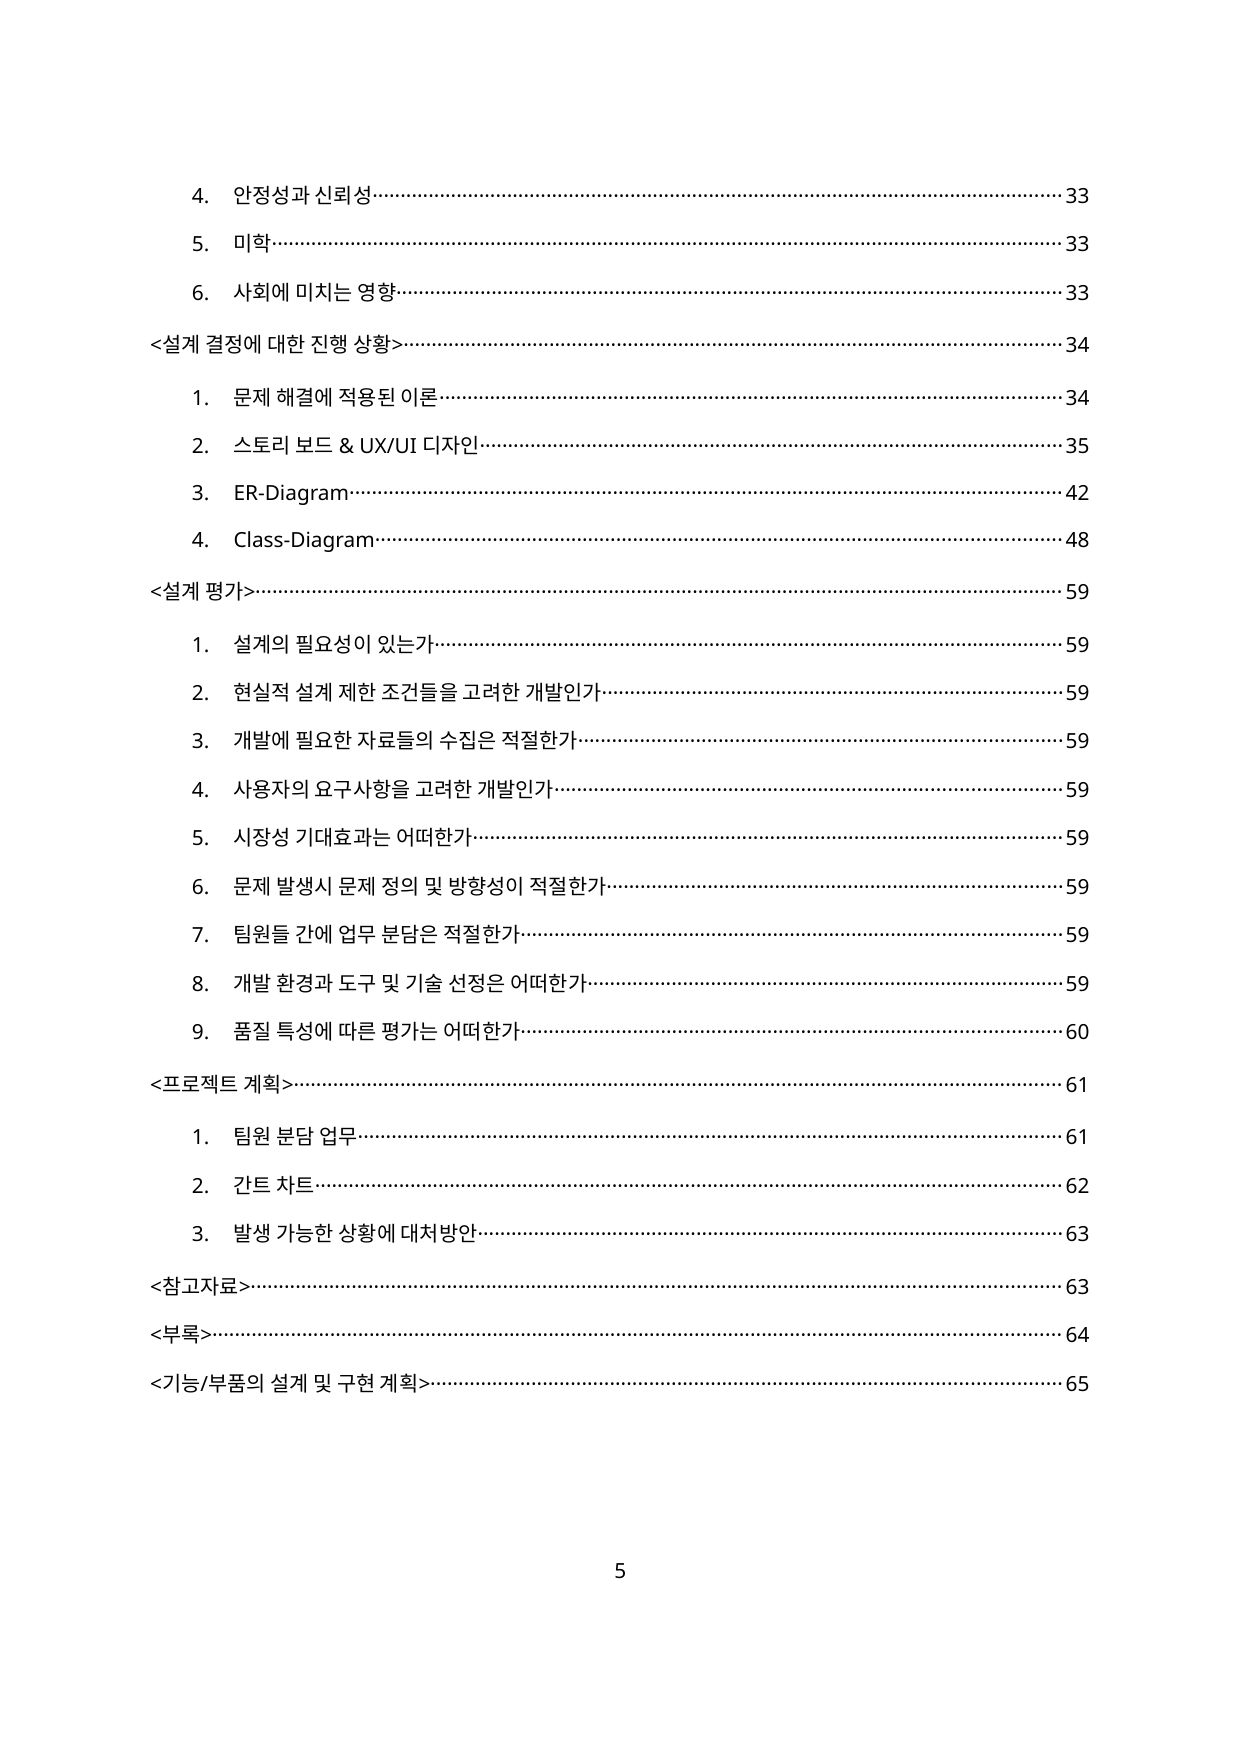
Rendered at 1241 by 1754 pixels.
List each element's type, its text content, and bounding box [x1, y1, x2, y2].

text 1. 문제 해결에 적용된 이론 34 [183, 379, 1098, 412]
text 2. 현실적 설계 제한 조건들을 고려한 개발인가 59 [183, 674, 1098, 707]
text 5. 미학 33 [183, 226, 1098, 258]
text 4. 안정성과 신뢰성 33 [183, 177, 1098, 209]
text 6. 문제 발생시 문제 정의 및 방향성이 적절한가 59 [183, 868, 1098, 900]
text 3. 개발에 필요한 자료들의 수집은 적절한가 59 [183, 723, 1098, 755]
text 2. 스토리 보드 & UX/UI 디자인 35 [183, 428, 1098, 460]
text 4. 사용자의 요구사항을 고려한 개발인가 59 [183, 771, 1098, 803]
text <설계 결정에 대한 진행 상황> 34 [142, 327, 1098, 361]
text 1. 팀원 분담 업무 61 [183, 1118, 1098, 1151]
text 3. ER-Diagram 42 [183, 476, 1098, 507]
text <부록> 64 [142, 1316, 1098, 1349]
text 9. 품질 특성에 따른 평가는 어떠한가 60 [183, 1013, 1098, 1048]
text 6. 사회에 미치는 영향 33 [183, 274, 1098, 308]
text 3. 발생 가능한 상황에 대처방안 63 [183, 1215, 1098, 1250]
text <설계 평가> 59 [142, 573, 1098, 608]
text 2. 간트 차트 62 [183, 1167, 1098, 1199]
text 1. 설계의 필요성이 있는가 59 [183, 626, 1098, 658]
text <프로젝트 계획> 61 [142, 1066, 1098, 1100]
text 5. 시장성 기대효과는 어떠한가 59 [183, 819, 1098, 852]
text 8. 개발 환경과 도구 및 기술 선정은 어떠한가 59 [183, 965, 1098, 997]
text 4. Class-Diagram 48 [183, 523, 1098, 555]
text <참고자료> 63 [142, 1268, 1098, 1300]
text 7. 팀원들 간에 업무 분담은 적절한가 59 [183, 916, 1098, 949]
text <기능/부품의 설계 및 구현 계획> 65 [142, 1365, 1098, 1397]
